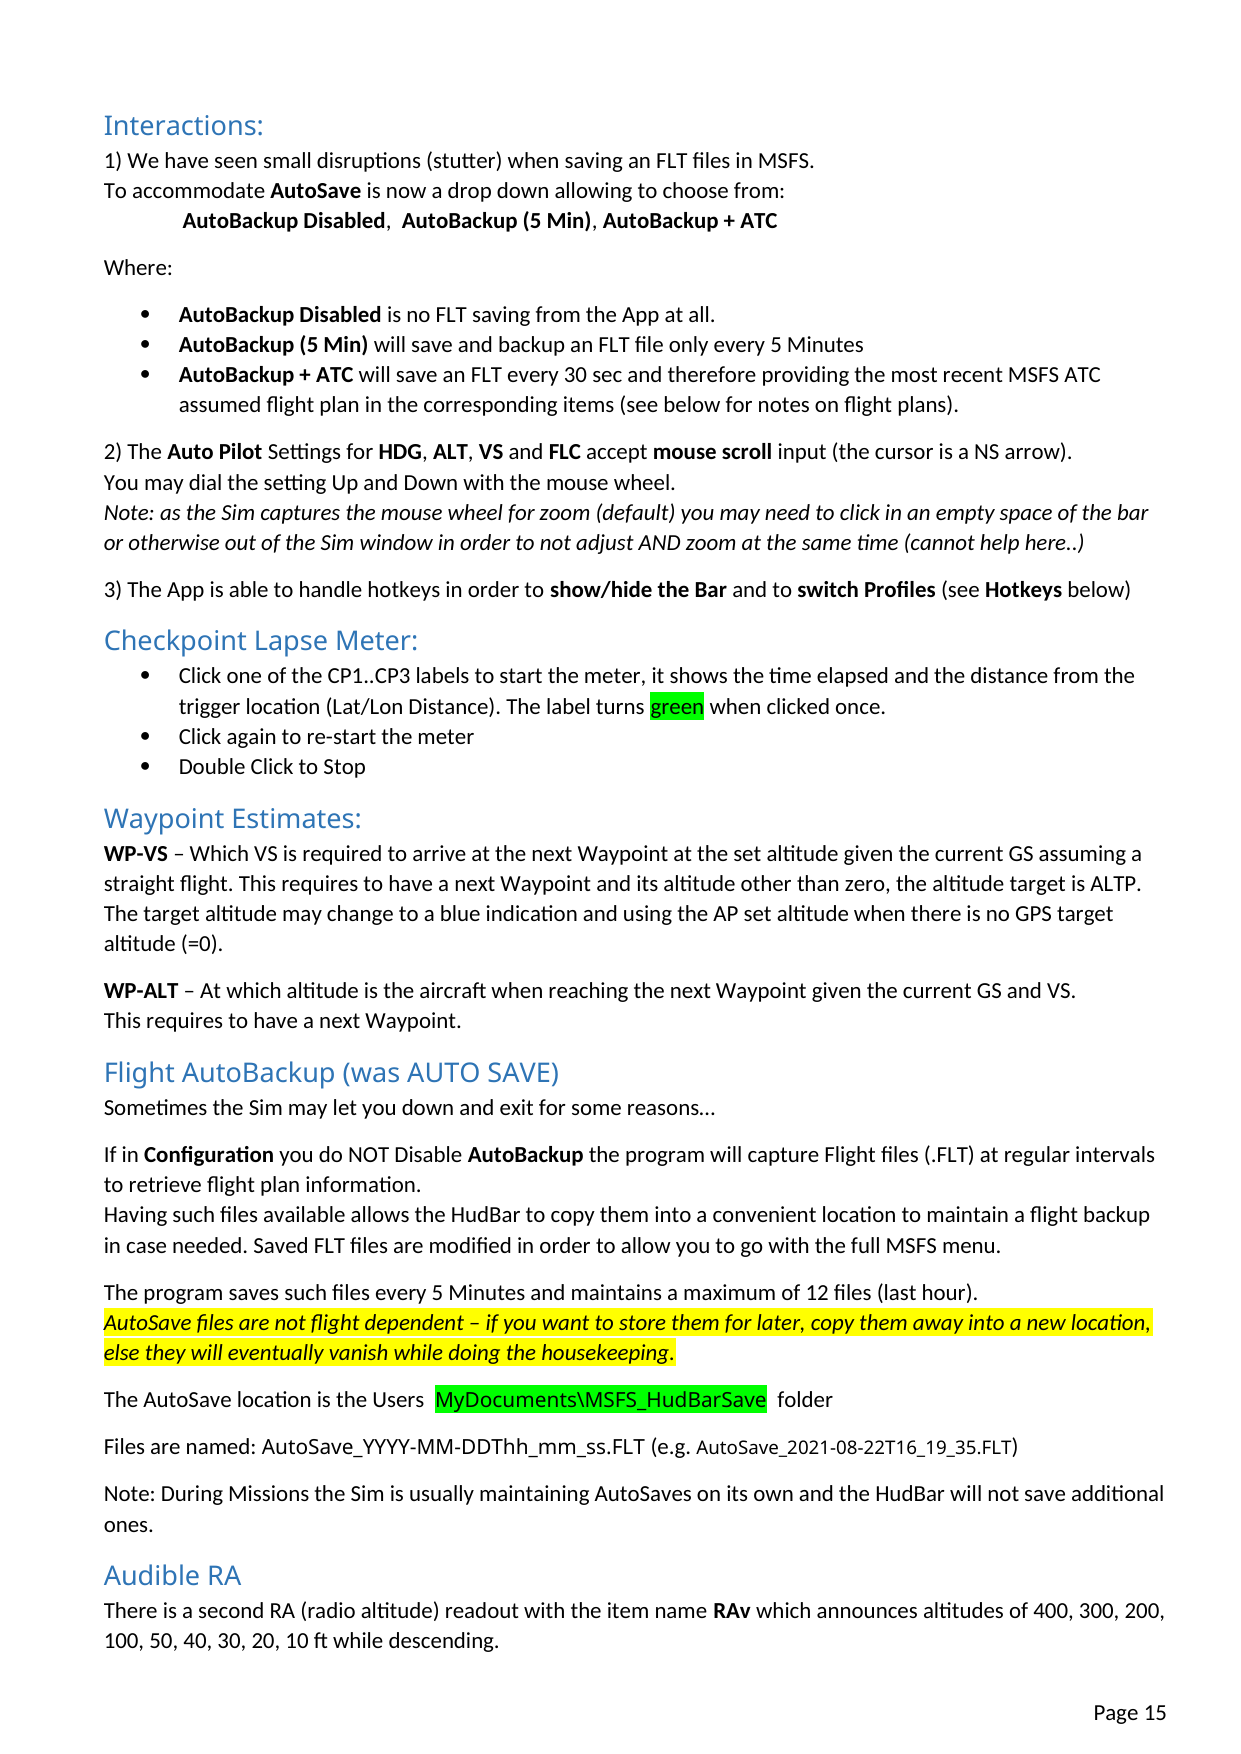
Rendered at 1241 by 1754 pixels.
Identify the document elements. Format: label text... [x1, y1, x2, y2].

subtitle Interactions: [103, 106, 1167, 143]
list Click again to re-start the meter [141, 722, 1167, 750]
list AutoBackup + ATC will save an FLT every 30 sec and therefore providing the most recent MSFS ATC assumed flight plan in the corresponding items (see below for notes on flight plans). [141, 360, 1167, 418]
text Sometimes the Sim may let you down and exit for some reasons… [103, 1093, 1167, 1121]
text Files are named: AutoSave_YYYY-MM-DDThh_mm_ss.FLT (e.g. AutoSave_2021-08-22T16_19_35.FLT) [103, 1432, 1167, 1461]
text 1) We have seen small disruptions (stutter) when saving an FLT files in MSFS. To accommodate AutoSave is now a drop down allowing to choose from: AutoBackup Disabled, AutoBackup (5 Min), AutoBackup + ATC [103, 146, 1167, 234]
subtitle Flight AutoBackup (was AUTO SAVE) [103, 1053, 1167, 1090]
text WP-VS – Which VS is required to arrive at the next Waypoint at the set altitude given the current GS assuming a straight flight. This requires to have a next Waypoint and its altitude other than zero, the altitude target is ALTP. The target altitude may change to a blue indication and using the AP set altitude when there is no GPS target altitude (=0). [103, 839, 1167, 957]
text There is a second RA (radio altitude) readout with the item name RAv which announces altitudes of 400, 300, 200, 100, 50, 40, 30, 20, 10 ft while descending. [103, 1596, 1167, 1654]
text Note: During Missions the Sim is usually maintaining AutoSaves on its own and the HudBar will not save additional ones. [103, 1479, 1167, 1538]
subtitle Waypoint Estimates: [103, 799, 1167, 836]
text If in Configuration you do NOT Disable AutoBackup the program will capture Flight files (.FLT) at regular intervals to retrieve flight plan information. Having such files available allows the HudBar to copy them into a convenient location to maintain a flight backup in case needed. Saved FLT files are modified in order to allow you to go with the full MSFS menu. [103, 1140, 1167, 1259]
subtitle Audible RA [103, 1557, 1167, 1593]
list AutoBackup Disabled is no FLT saving from the App at all. [141, 300, 1167, 328]
text The program saves such files every 5 Minutes and maintains a maximum of 12 files (last hour). AutoSave files are not flight dependent – if you want to store them for later, copy them away into a new location, else they will eventually vanish while doing the housekeeping. [103, 1278, 1167, 1366]
text The AutoSave location is the Users MyDocuments\MSFS_HudBarSave folder [767, 1385, 1167, 1413]
text The AutoSave location is the Users MyDocuments\MSFS_HudBarSave folder [103, 1385, 435, 1413]
text Where: [103, 253, 1167, 281]
text WP-ALT – At which altitude is the aircraft when reaching the next Waypoint given the current GS and VS. This requires to have a next Waypoint. [103, 976, 1167, 1034]
text 3) The App is able to handle hotkeys in order to show/hide the Bar and to switch Profiles (see Hotkeys below) [103, 575, 1167, 603]
list AutoBackup (5 Min) will save and backup an FLT file only every 5 Minutes [141, 330, 1167, 358]
text 2) The Auto Pilot Settings for HDG, ALT, VS and FLC accept mouse scroll input (the cursor is a NS arrow). You may dial the setting Up and Down with the mouse wheel. Note: as the Sim captures the mouse wheel for zoom (default) you may need to click in an empty space of the bar or otherwise out of the Sim window in order to not adjust AND zoom at the same time (cannot help here..) [103, 437, 1167, 556]
subtitle Checkpoint Lapse Meter: [103, 622, 1167, 659]
list Double Click to Stop [141, 752, 1167, 780]
list Click one of the CP1..CP3 labels to start the meter, it shows the time elapsed and the distance from the trigger location (Lat/Lon Distance). The label turns green when clicked once. [141, 662, 1167, 720]
